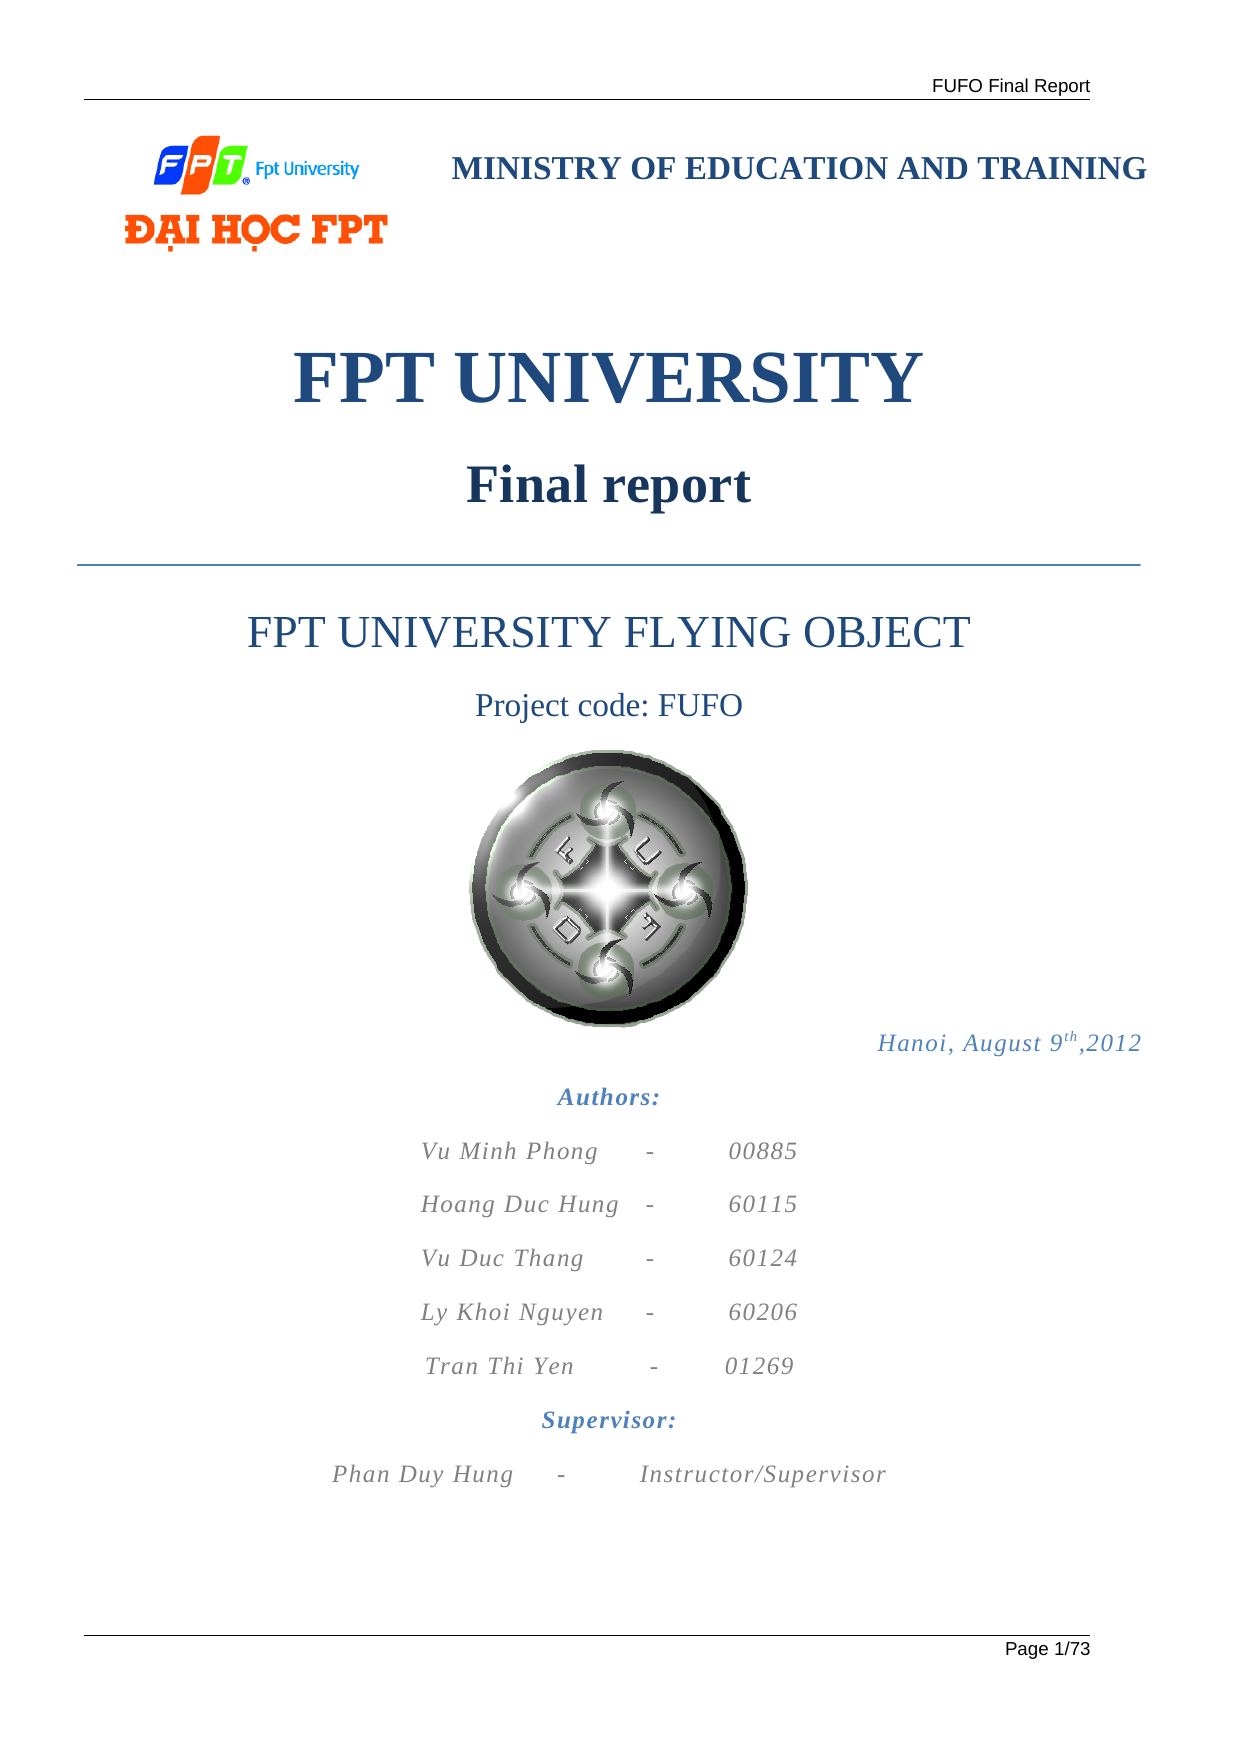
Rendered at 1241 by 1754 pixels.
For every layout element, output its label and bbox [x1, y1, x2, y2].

table_header [66, 122, 1176, 1594]
picture [89, 121, 423, 267]
picture [468, 750, 749, 1028]
